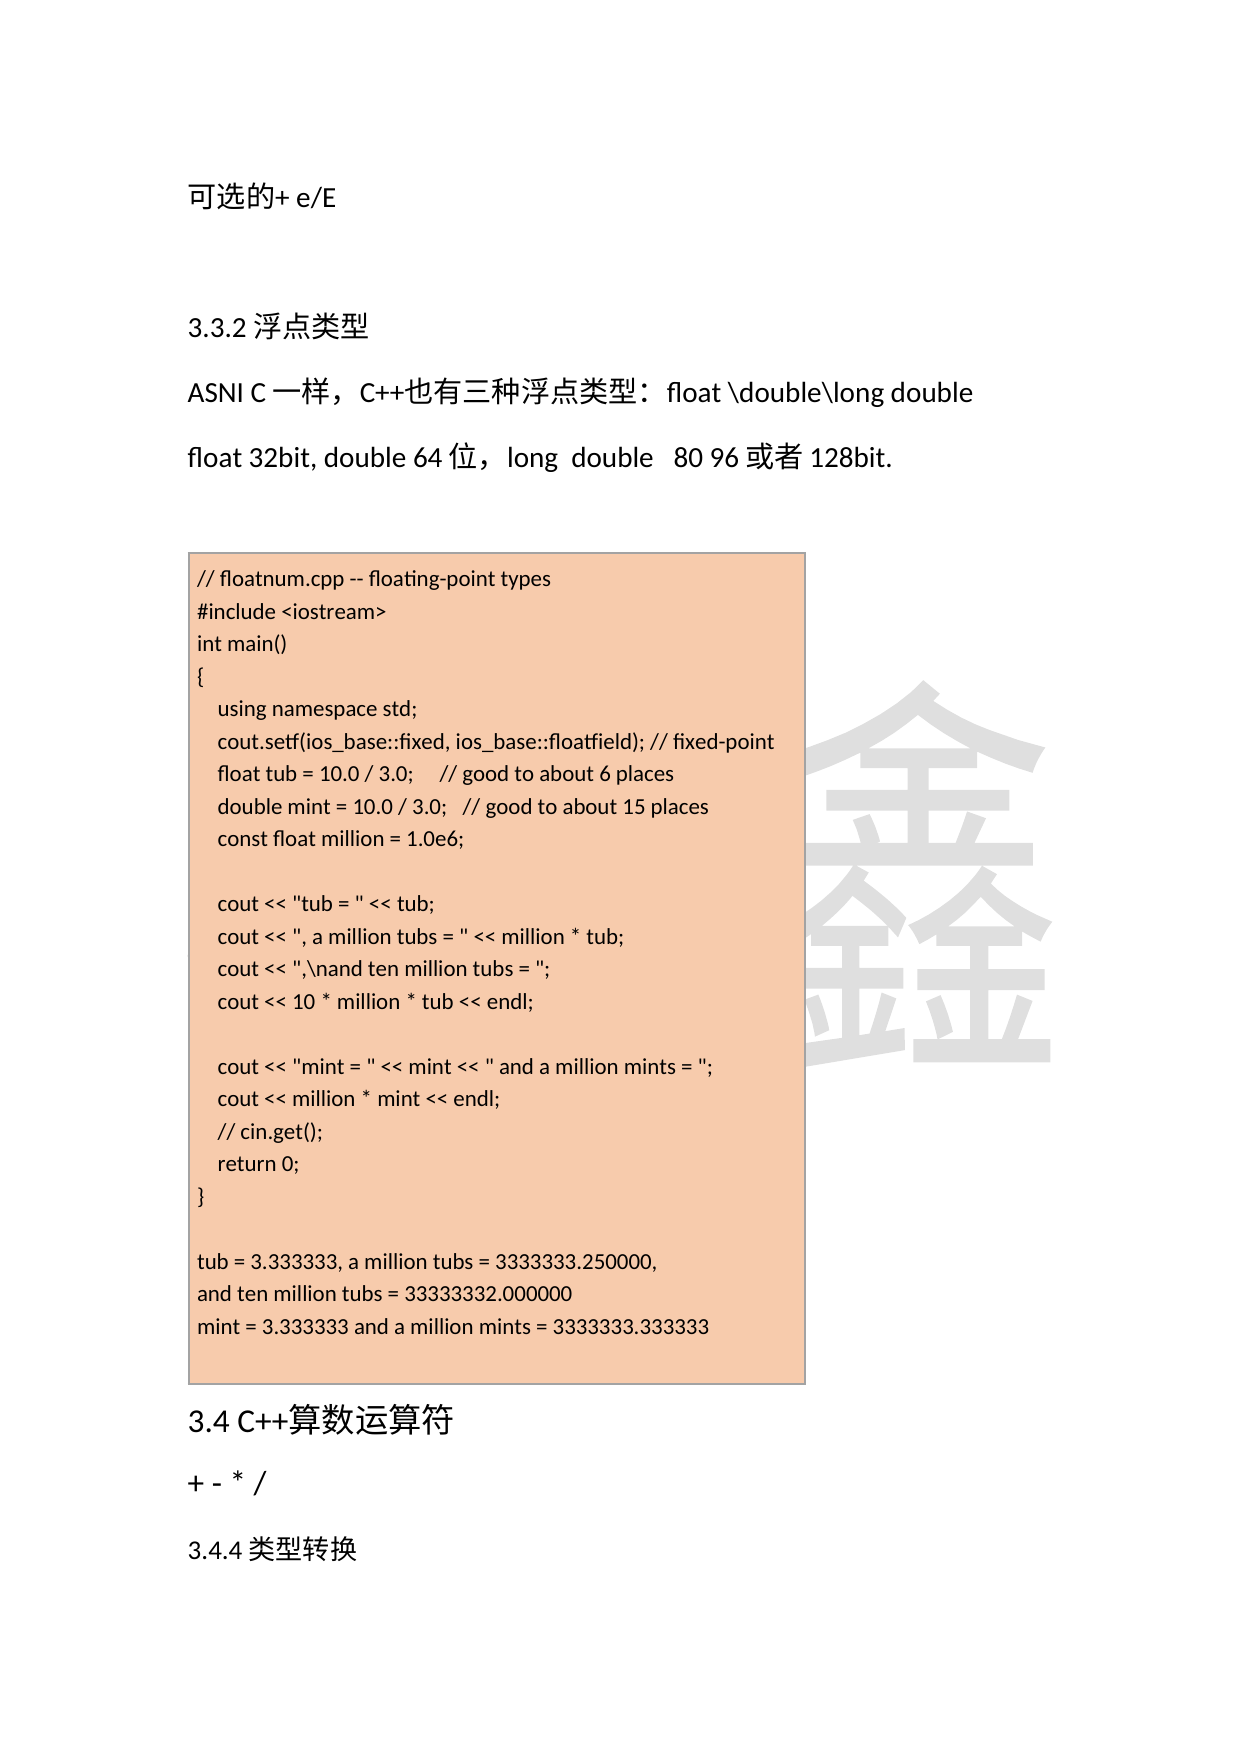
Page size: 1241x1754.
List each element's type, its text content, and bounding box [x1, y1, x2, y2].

text 3.4.4 类型转换 [187, 1515, 1053, 1580]
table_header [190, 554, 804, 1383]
text 3.4 C++算数运算符 [187, 1385, 1053, 1450]
text float 32bit, double 64位，long double 80 96或者128bit. [187, 422, 1053, 487]
text 3.3.2 浮点类型 [187, 292, 1053, 357]
text ASNI C一样，C++也有三种浮点类型：float \double\long double [187, 357, 1053, 422]
text 可选的+ e/E [187, 162, 1053, 227]
text + - * / [187, 1450, 1053, 1515]
